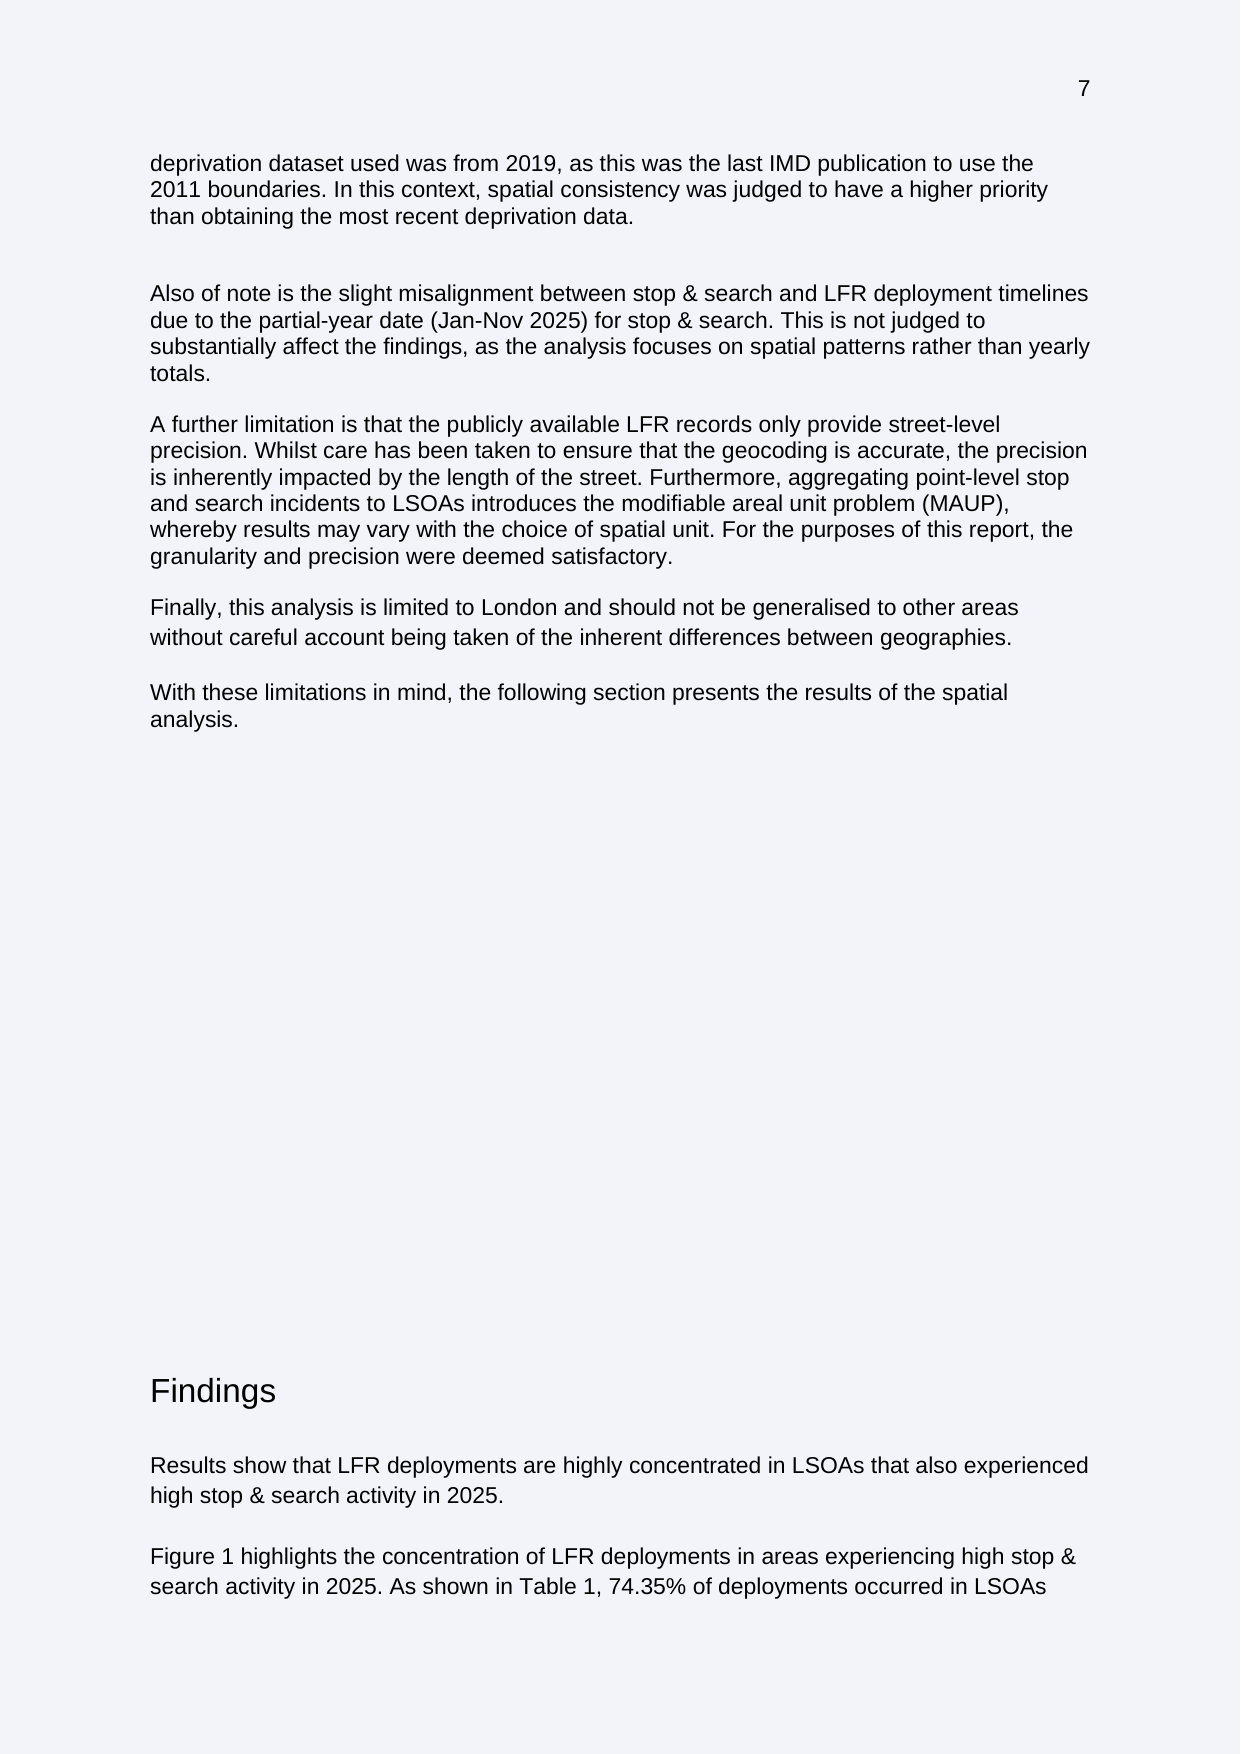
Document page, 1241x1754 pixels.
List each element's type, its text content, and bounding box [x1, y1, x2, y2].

subtitle Findings [150, 1371, 1090, 1409]
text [150, 1543, 1090, 1599]
text Also of note is the slight misalignment between stop & search and LFR deployment timelines due to the partial-year date (Jan-Nov 2025) for stop & search. This is not judged to substantially affect the findings, as the analysis focuses on spatial patterns rather than yearly totals. [150, 280, 1090, 386]
text Results show that LFR deployments are highly concentrated in LSOAs that also experienced high stop & search activity in 2025. [150, 1452, 1090, 1509]
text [150, 150, 1090, 255]
text With these limitations in mind, the following section presents the results of the spatial analysis. [150, 679, 1090, 732]
text Finally, this analysis is limited to London and should not be generalised to other areas without careful account being taken of the inherent differences between geographies. [150, 594, 1090, 651]
text A further limitation is that the publicly available LFR records only provide street-level precision. Whilst care has been taken to ensure that the geocoding is accurate, the precision is inherently impacted by the length of the street. Furthermore, aggregating point-level stop and search incidents to LSOAs introduces the modifiable areal unit problem (MAUP), whereby results may vary with the choice of spatial unit. For the purposes of this report, the granularity and precision were deemed satisfactory. [150, 411, 1090, 569]
